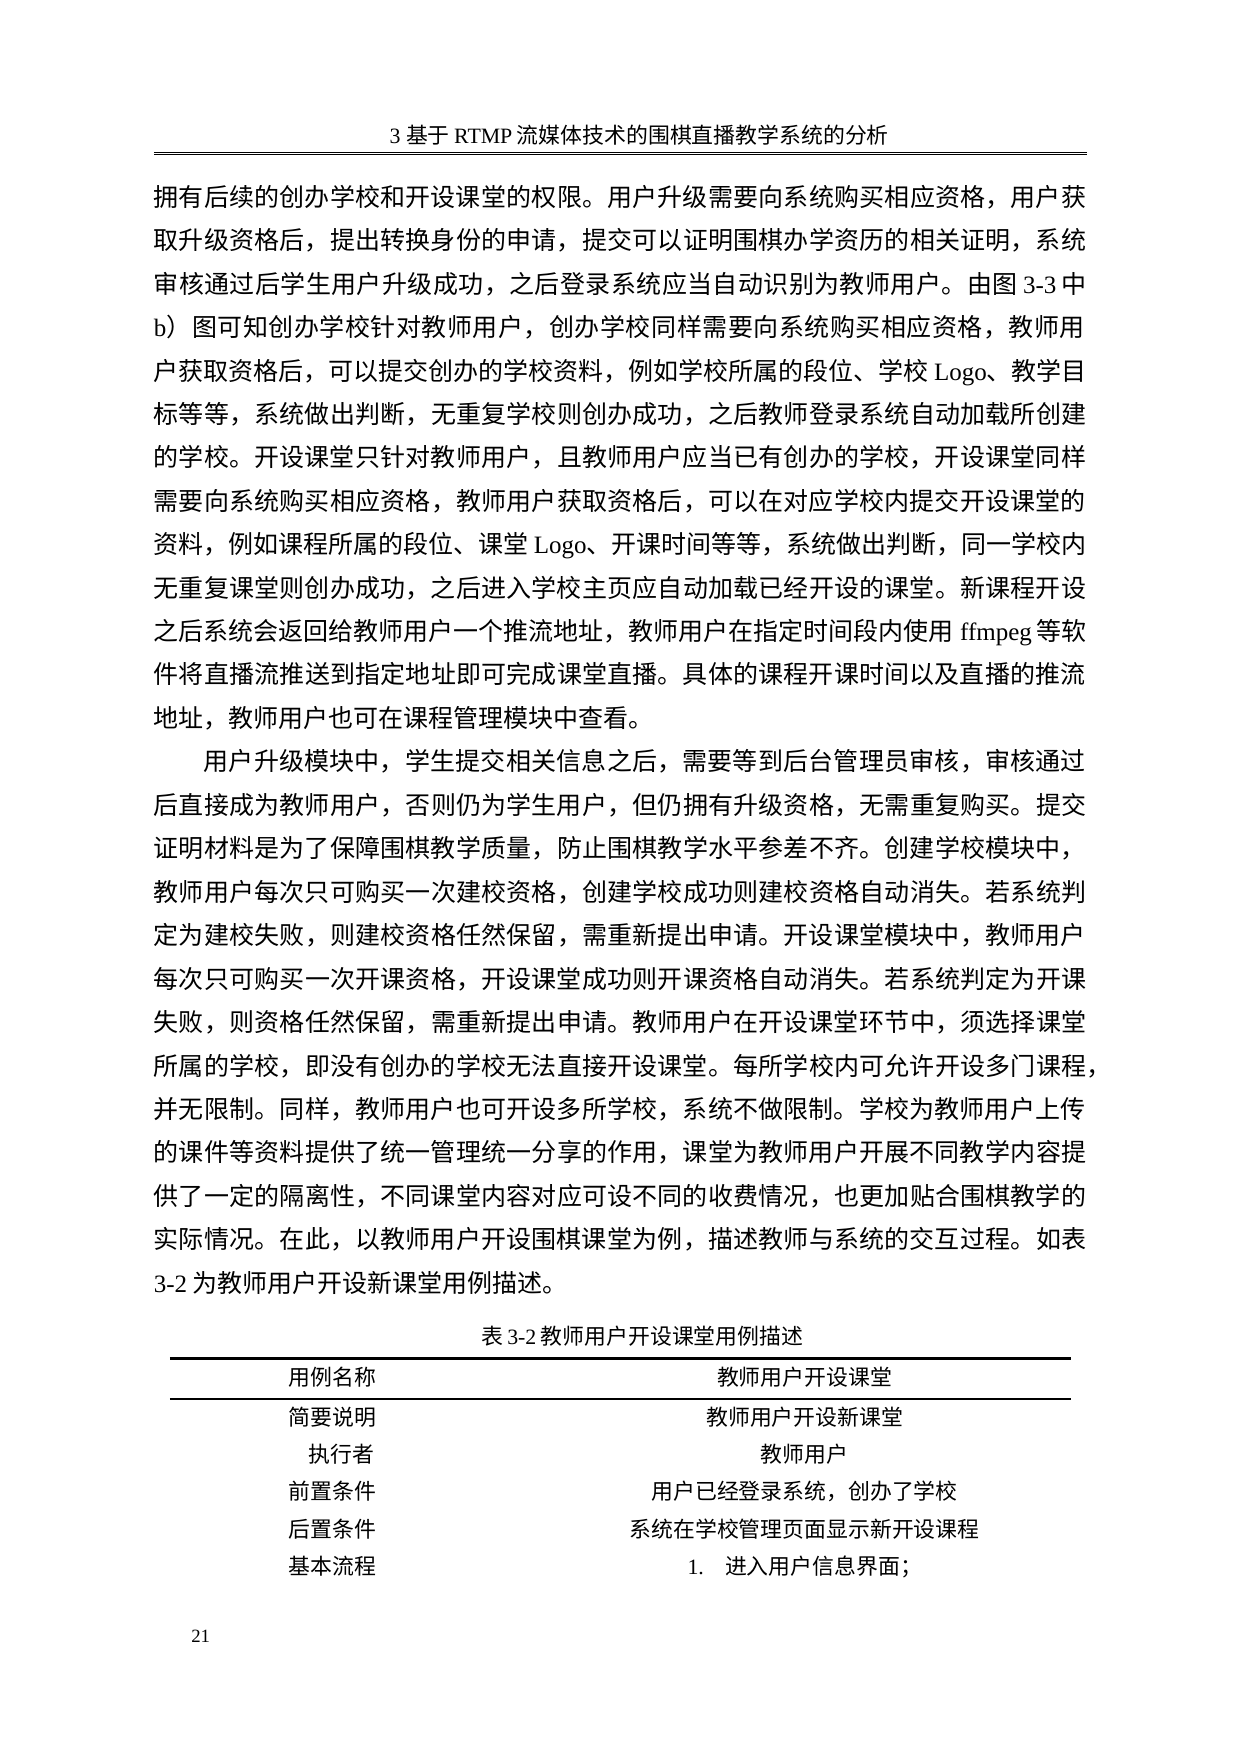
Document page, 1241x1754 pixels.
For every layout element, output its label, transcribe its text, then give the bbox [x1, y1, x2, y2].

table_cell 系统在学校管理页面显示新开设课程 [495, 1512, 1071, 1549]
table_cell 前置条件 [170, 1474, 494, 1512]
table_cell 执行者 [170, 1437, 494, 1474]
table_cell 教师用户 [495, 1437, 1071, 1474]
table_cell 简要说明 [170, 1400, 494, 1437]
table_header 用例名称 [170, 1360, 494, 1397]
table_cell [495, 1549, 1071, 1587]
table_cell 教师用户开设新课堂 [495, 1400, 1071, 1437]
text 用户升级模块中，学生提交相关信息之后，需要等到后台管理员审核，审核通过后直接成为教师用户，否则仍为学生用户，但仍拥有升级资格，无需重复购买。提交证明材料是为了保障围棋教学质量，防止围棋教学水平参差不齐。创建学校模块中，教师用户每次只可购买一次建校资格，创建学校成功则建校资格自动消失。若系统判定为建校失败，则建校资格任然保留，需重新提出申请。开设课堂模块中，教师用户每次只可购买一次开课资格，开设课堂成功则开课资格自动消失。若系统判定为开课失败，则资格任然保留，需重新提出申请。教师用户在开设课堂环节中，须选择课堂所属的学校，即没有创办的学校无法直接开设课堂。每所学校内可允许开设多门课程，并无限制。同样，教师用户也可开设多所学校，系统不做限制。学校为教师用户上传的课件等资料提供了统一管理统一分享的作用，课堂为教师用户开展不同教学内容提供了一定的隔离性，不同课堂内容对应可设不同的收费情况，也更加贴合围棋教学的实际情况。在此，以教师用户开设围棋课堂为例，描述教师与系统的交互过程。如表3-2为教师用户开设新课堂用例描述。 [153, 742, 1087, 1299]
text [153, 177, 1087, 735]
table_header 教师用户开设课堂 [495, 1360, 1071, 1397]
text 表3-2教师用户开设课堂用例描述 [153, 1319, 1087, 1351]
table_cell 用户已经登录系统，创办了学校 [495, 1474, 1071, 1512]
table_cell 基本流程 [170, 1549, 494, 1587]
table_cell 后置条件 [170, 1512, 494, 1549]
